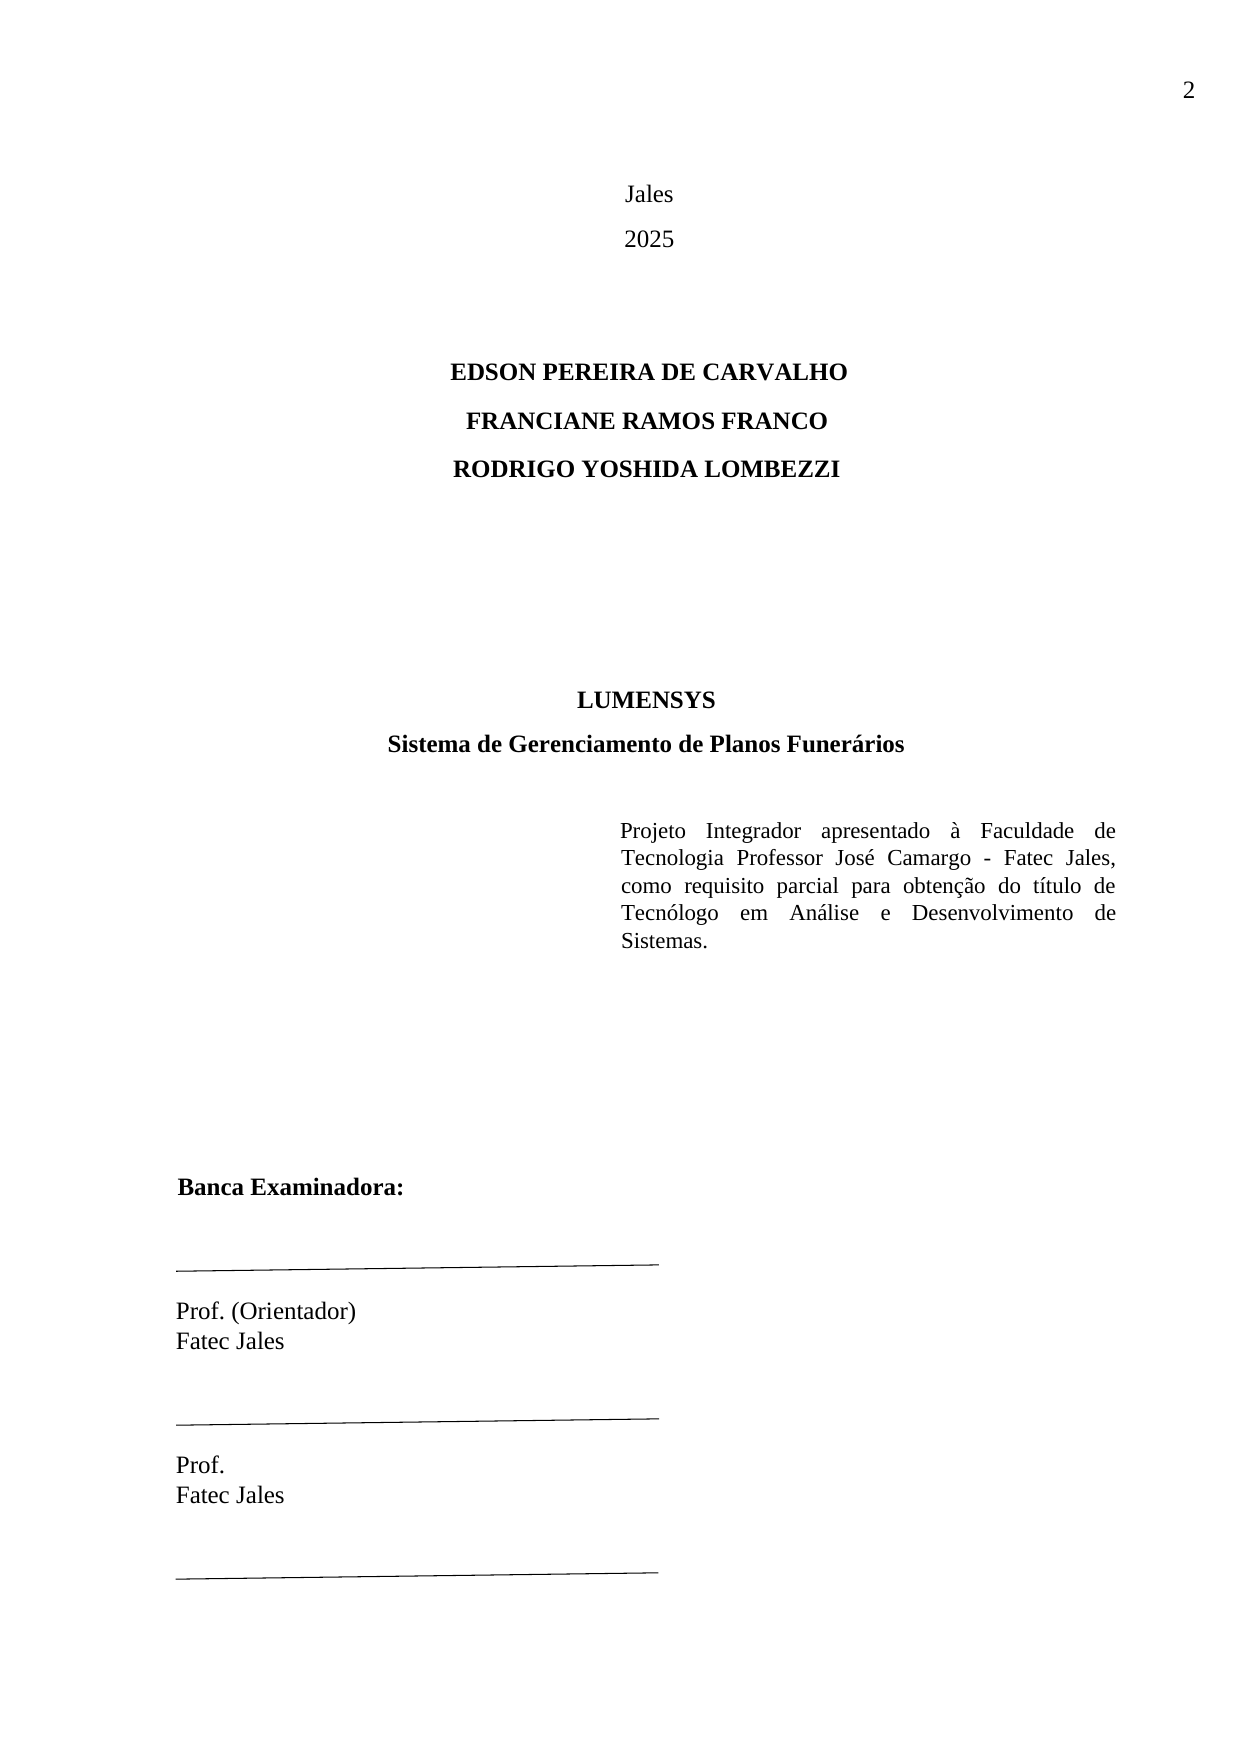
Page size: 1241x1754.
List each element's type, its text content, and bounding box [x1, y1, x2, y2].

text Prof. (Orientador) [176, 1296, 1117, 1325]
text RODRIGO YOSHIDA LOMBEZZI [177, 454, 1116, 483]
text Fatec Jales [176, 1326, 1117, 1355]
text Fatec Jales [176, 1480, 1117, 1509]
text Sistema de Gerenciamento de Planos Funerários [177, 729, 1115, 758]
text EDSON PEREIRA DE CARVALHO [176, 357, 1122, 386]
text Jales [176, 179, 1122, 208]
text FRANCIANE RAMOS FRANCO [177, 406, 1117, 434]
text LUMENSYS [177, 685, 1116, 714]
text Banca Examinadora: [177, 1172, 1122, 1201]
text Prof. [176, 1450, 1117, 1479]
text 2025 [176, 224, 1122, 253]
text Projeto Integrador apresentado à Faculdade de Tecnologia Professor José Camargo - Fatec Jales, como requisito parcial para obtenção do título de Tecnólogo em Análise e Desenvolvimento de Sistemas. [620, 817, 1117, 953]
